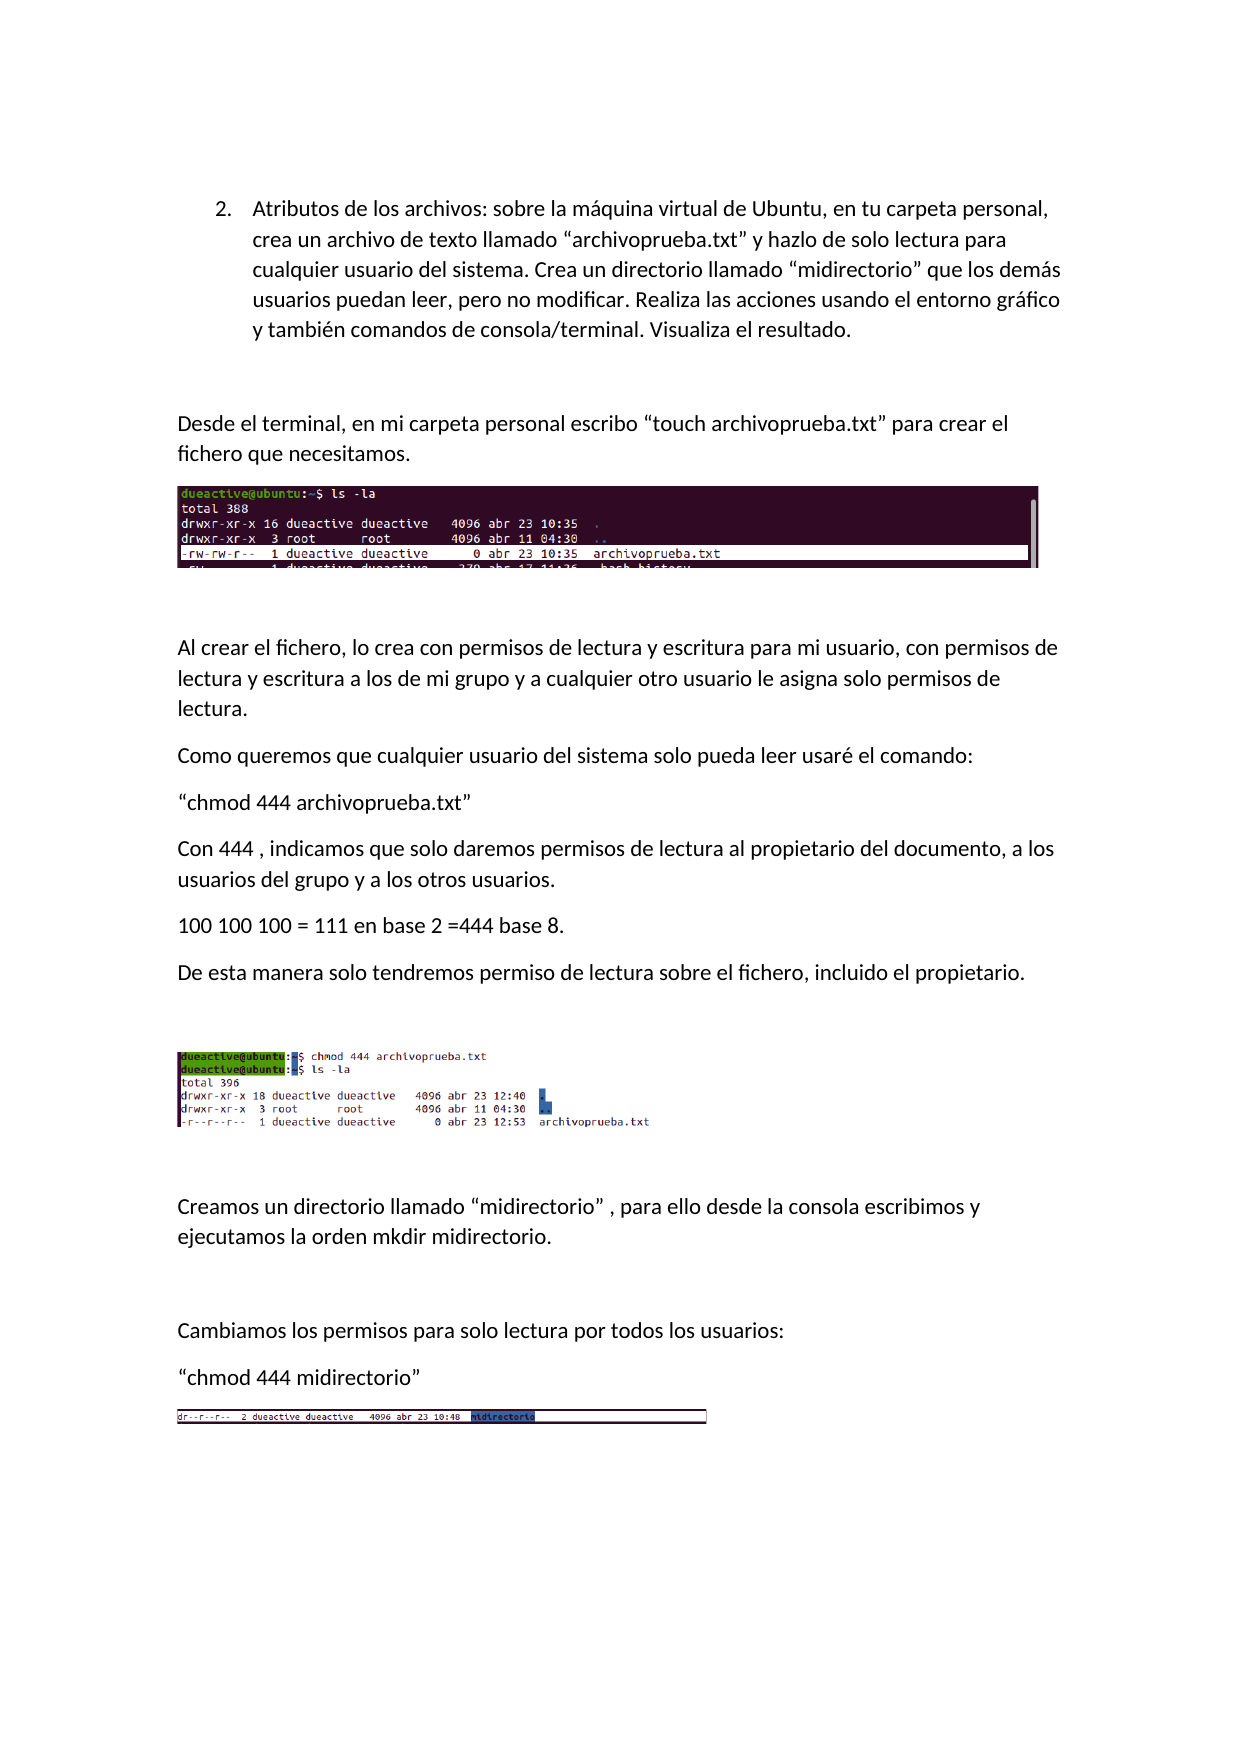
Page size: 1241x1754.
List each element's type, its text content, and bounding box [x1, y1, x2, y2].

text Desde el terminal, en mi carpeta personal escribo “touch archivoprueba.txt” para crear el fichero que necesitamos. [177, 409, 1063, 467]
list Atributos de los archivos: sobre la máquina virtual de Ubuntu, en tu carpeta personal, crea un archivo de texto llamado “archivoprueba.txt” y hazlo de solo lectura para cualquier usuario del sistema. Crea un directorio llamado “midirectorio” que los demás usuarios puedan leer, pero no modificar. Realiza las acciones usando el entorno gráfico y también comandos de consola/terminal. Visualiza el resultado. [215, 194, 1063, 343]
text Al crear el fichero, lo crea con permisos de lectura y escritura para mi usuario, con permisos de lectura y escritura a los de mi grupo y a cualquier otro usuario le asigna solo permisos de lectura. [177, 633, 1063, 722]
picture [177, 486, 1039, 568]
text Con 444 , indicamos que solo daremos permisos de lectura al propietario del documento, a los usuarios del grupo y a los otros usuarios. [177, 834, 1063, 893]
picture [177, 1052, 821, 1127]
text Cambiamos los permisos para solo lectura por todos los usuarios: [177, 1316, 1063, 1344]
text 100 100 100 = 111 en base 2 =444 base 8. [177, 912, 1063, 939]
text Creamos un directorio llamado “midirectorio” , para ello desde la consola escribimos y ejecutamos la orden mkdir midirectorio. [177, 1192, 1063, 1250]
text De esta manera solo tendremos permiso de lectura sobre el fichero, incluido el propietario. [177, 958, 1063, 986]
text “chmod 444 archivoprueba.txt” [177, 788, 1063, 816]
text Como queremos que cualquier usuario del sistema solo pueda leer usaré el comando: [177, 741, 1063, 769]
picture [177, 1409, 707, 1424]
text “chmod 444 midirectorio” [177, 1363, 1063, 1391]
